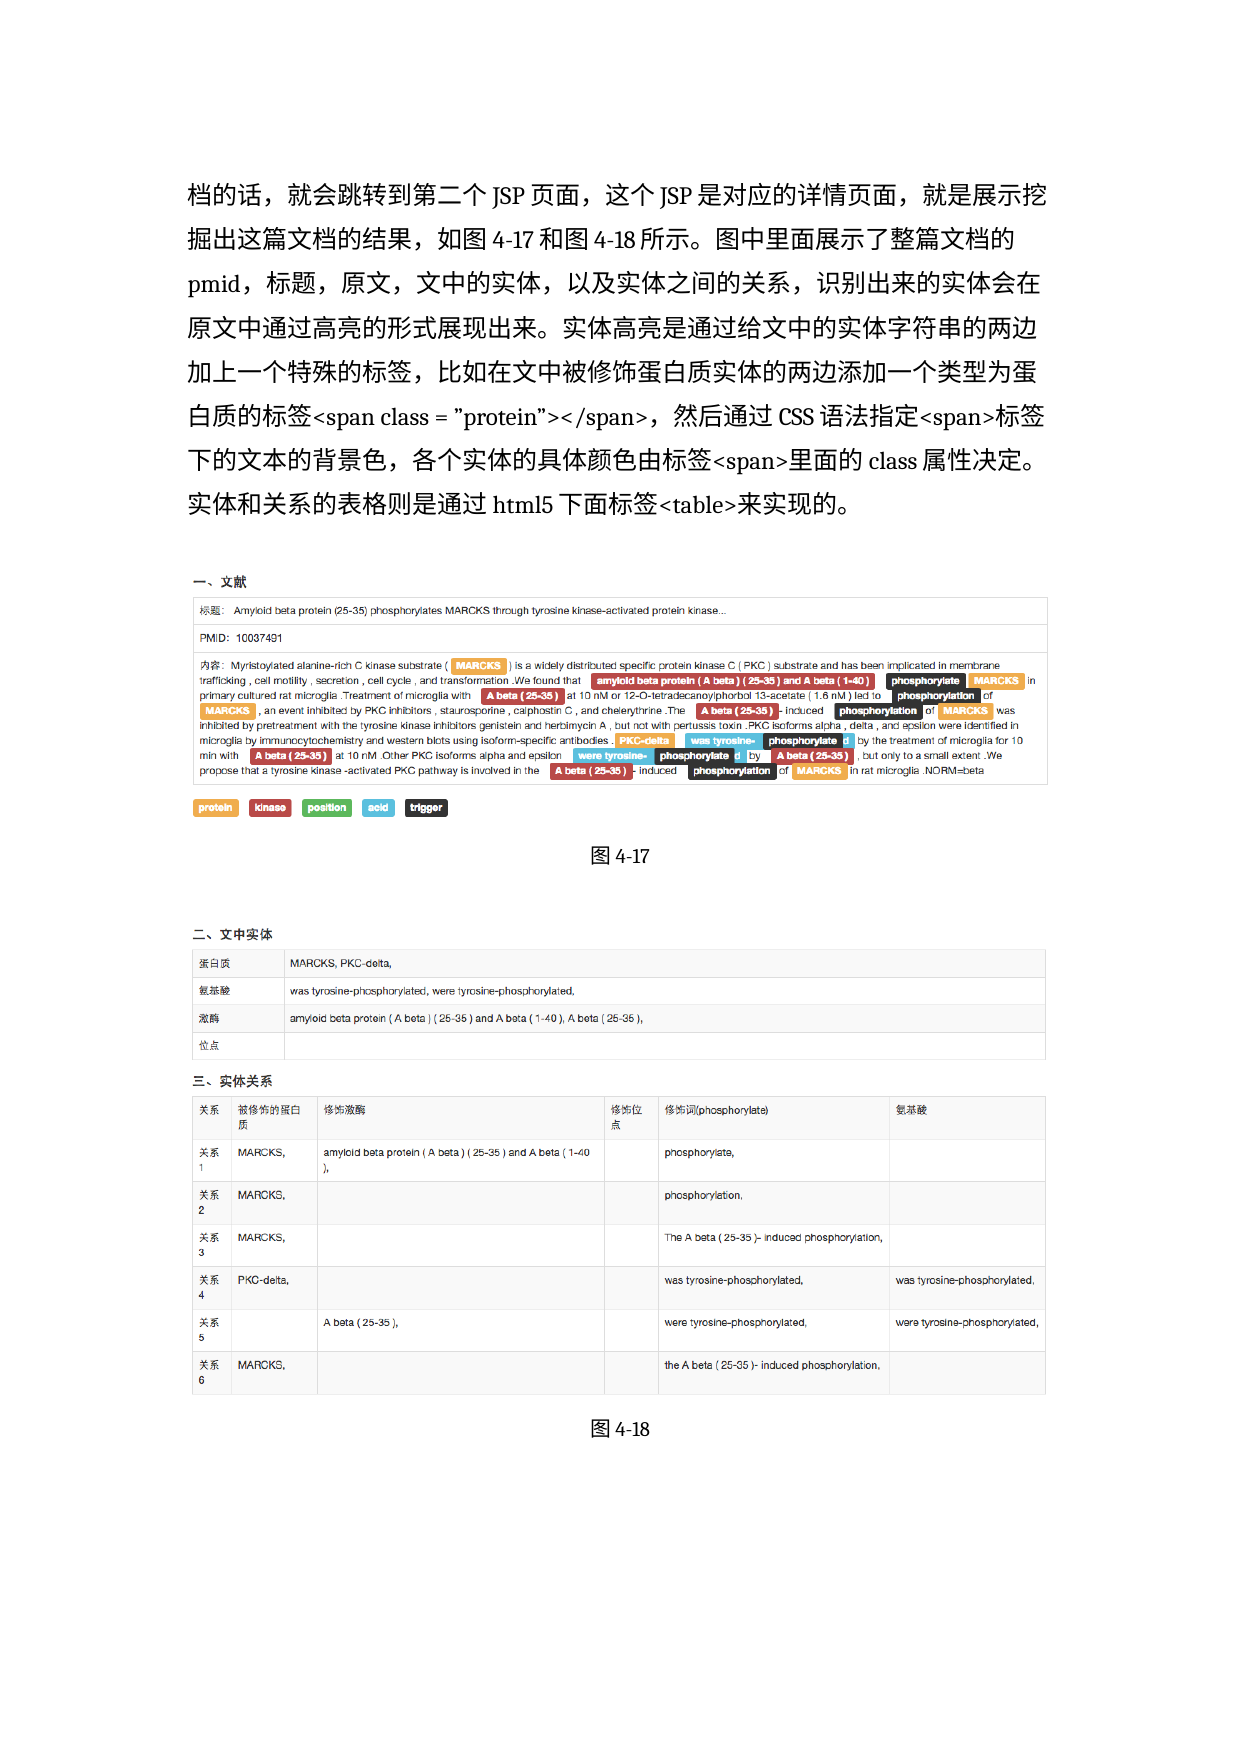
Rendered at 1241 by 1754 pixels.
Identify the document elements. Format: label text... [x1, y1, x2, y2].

text 图4-18 [187, 1406, 1053, 1450]
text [187, 172, 1053, 524]
picture [187, 568, 1053, 829]
picture [187, 921, 1053, 1400]
text 图4-17 [187, 833, 1053, 877]
